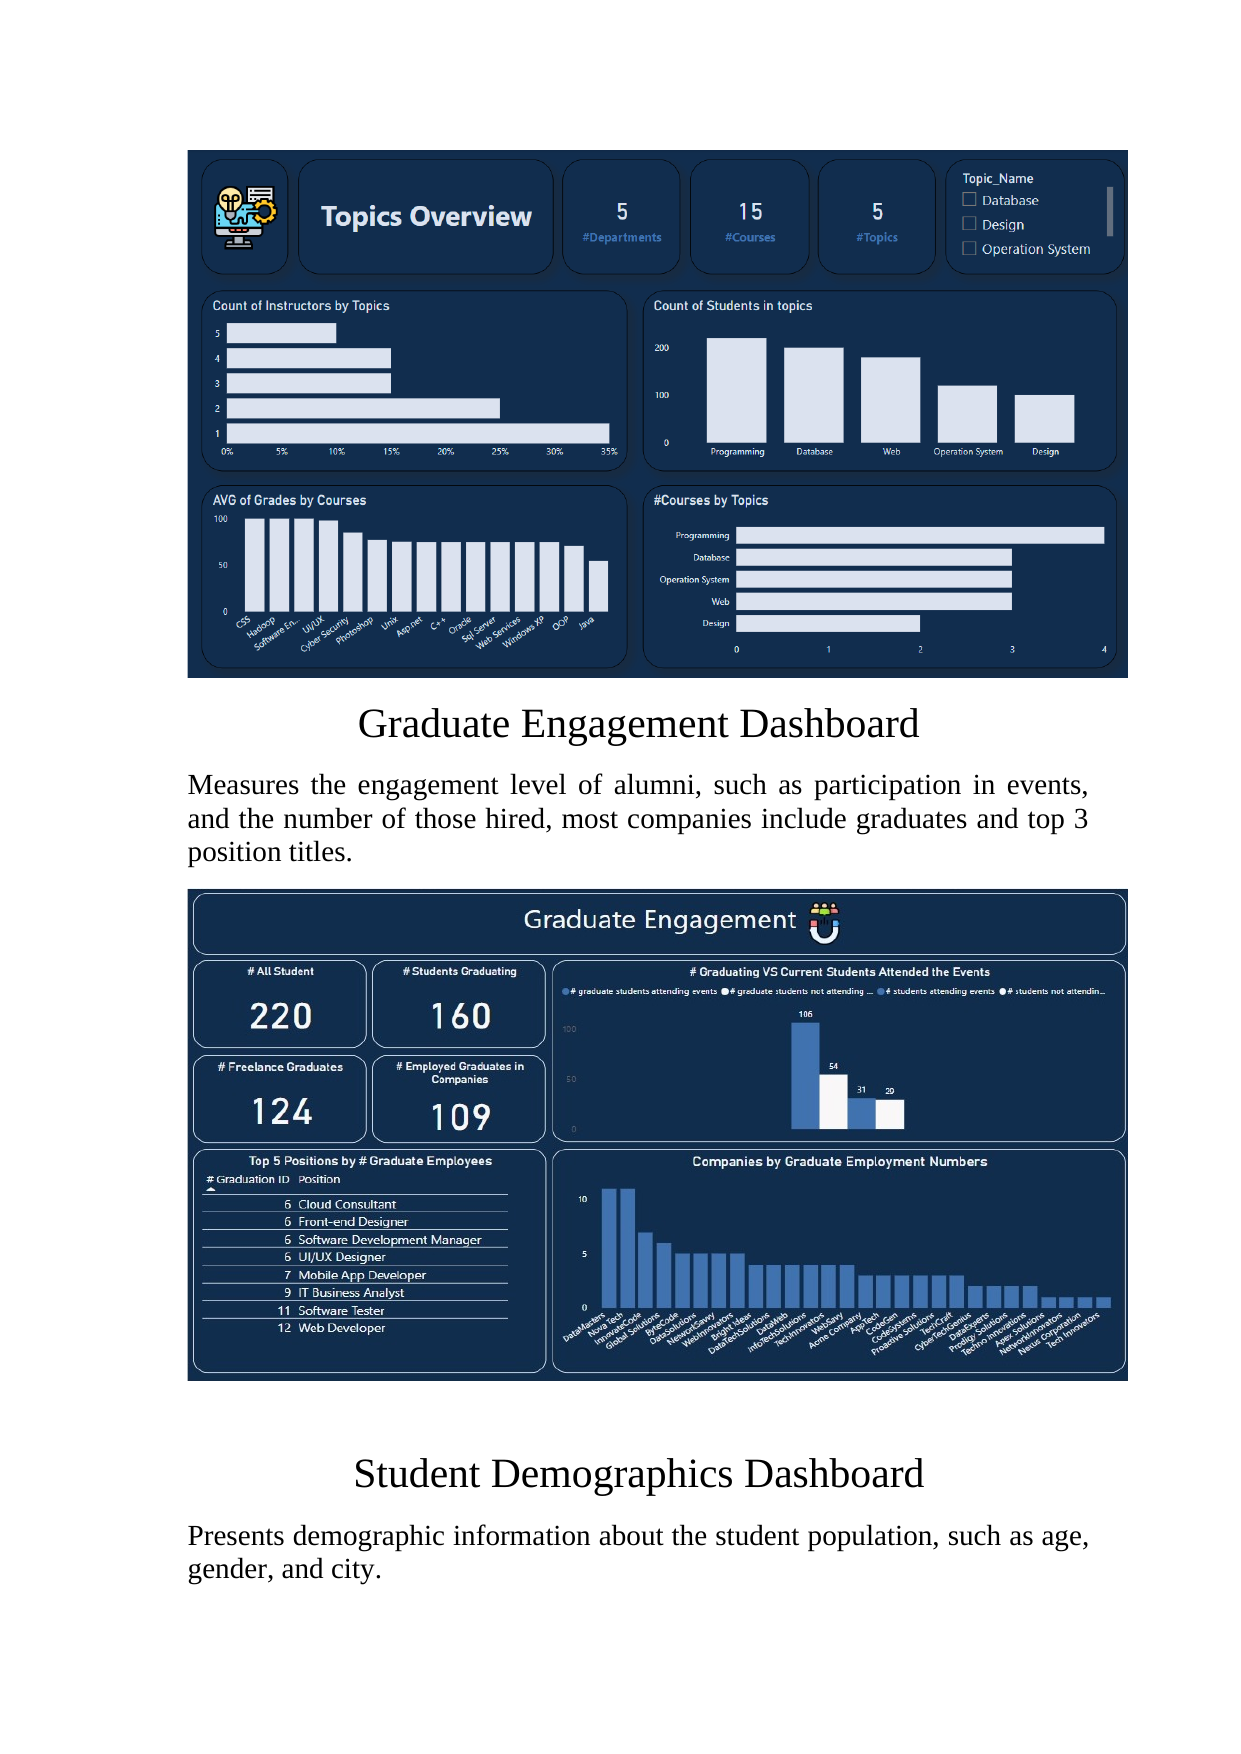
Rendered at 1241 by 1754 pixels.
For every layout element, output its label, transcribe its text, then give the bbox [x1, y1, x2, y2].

text Presents demographic information about the student population, such as age, gender, and city. [187, 1518, 1090, 1585]
picture [187, 888, 1128, 1381]
picture [187, 150, 1128, 678]
text Measures the engagement level of alumni, such as participation in events, and the number of those hired, most companies include graduates and top 3 position titles. [187, 767, 1090, 868]
text Student Demographics Dashboard [187, 1449, 1090, 1497]
text Graduate Engagement Dashboard [187, 698, 1090, 746]
